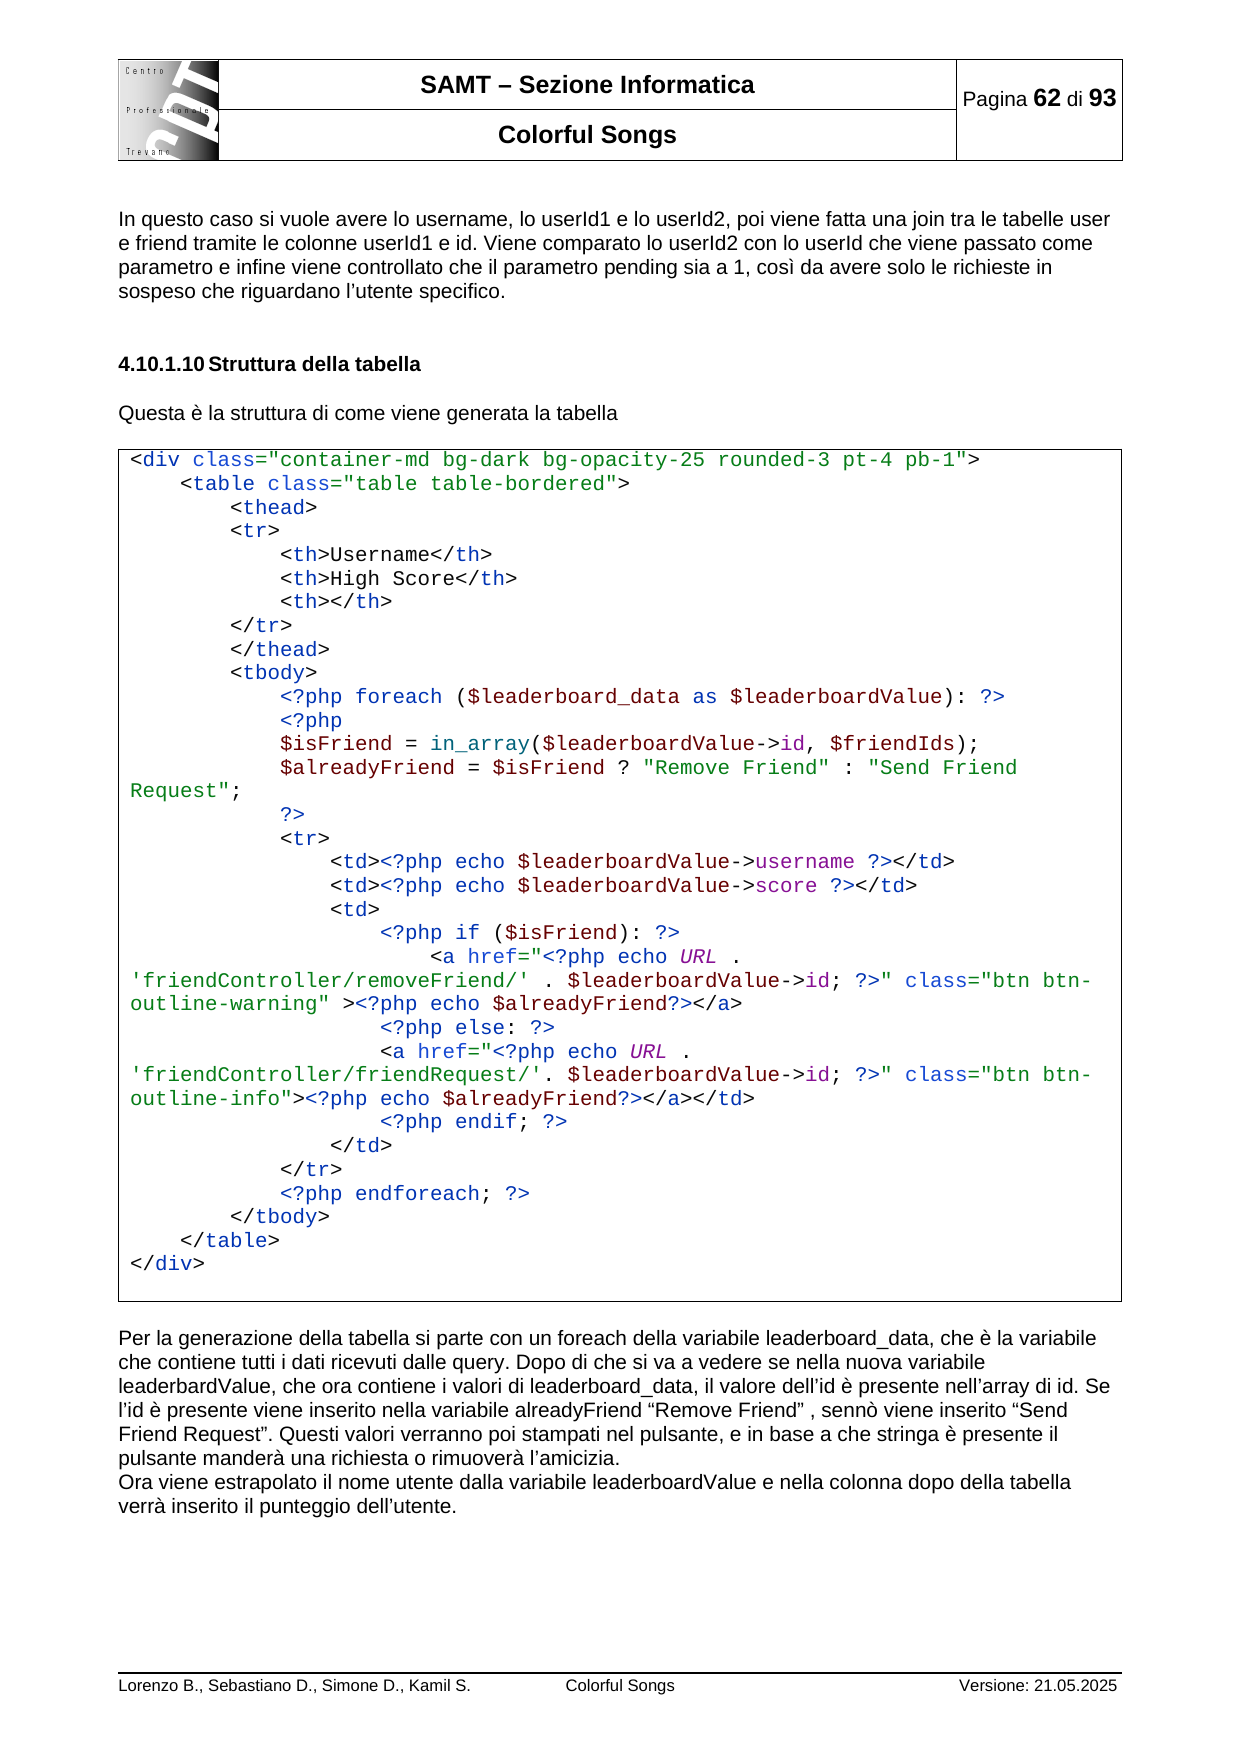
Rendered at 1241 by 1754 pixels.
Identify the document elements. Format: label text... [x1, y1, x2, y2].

table_header <div class="container-md bg-dark bg-opacity-25 rounded-3 pt-4 pb-1"> <table class="table table-bordered"> <thead> <tr> <th>Username</th> <th>High Score</th> <th></th> </tr> </thead> <tbody> <?php foreach ($leaderboard_data as $leaderboardValue): ?> <?php $isFriend = in_array($leaderboardValue->id, $friendIds); $alreadyFriend = $isFriend ? "Remove Friend" : "Send Friend Request"; ?> <tr> <td><?php echo $leaderboardValue->username ?></td> <td><?php echo $leaderboardValue->score ?></td> <td> <?php if ($isFriend): ?> <a href="<?php echo URL . 'friendController/removeFriend/' . $leaderboardValue->id; ?>" class="btn btn-outline-warning" ><?php echo $alreadyFriend?></a> <?php else: ?> <a href="<?php echo URL . 'friendController/friendRequest/'. $leaderboardValue->id; ?>" class="btn btn-outline-info"><?php echo $alreadyFriend?></a></td> <?php endif; ?> </td> </tr> <?php endforeach; ?> </tbody> </table> </div> [119, 450, 1121, 1301]
picture [118, 60, 219, 160]
text In questo caso si vuole avere lo username, lo userId1 e lo userId2, poi viene fatta una join tra le tabelle user e friend tramite le colonne userId1 e id. Viene comparato lo userId2 con lo userId che viene passato come parametro e infine viene controllato che il parametro pending sia a 1, così da avere solo le richieste in sospeso che riguardano l’utente specifico. [118, 207, 1122, 303]
subtitle Struttura della tabella [118, 352, 1122, 376]
text Ora viene estrapolato il nome utente dalla variabile leaderboardValue e nella colonna dopo della tabella verrà inserito il punteggio dell’utente. [118, 1470, 1122, 1518]
text Per la generazione della tabella si parte con un foreach della variabile leaderboard_data, che è la variabile che contiene tutti i dati ricevuti dalle query. Dopo di che si va a vedere se nella nuova variabile leaderbardValue, che ora contiene i valori di leaderboard_data, il valore dell’id è presente nell’array di id. Se l’id è presente viene inserito nella variabile alreadyFriend “Remove Friend” , sennò viene inserito “Send Friend Request”. Questi valori verranno poi stampati nel pulsante, e in base a che stringa è presente il pulsante manderà una richiesta o rimuoverà l’amicizia. [118, 1326, 1122, 1470]
text Questa è la struttura di come viene generata la tabella [118, 401, 1122, 424]
